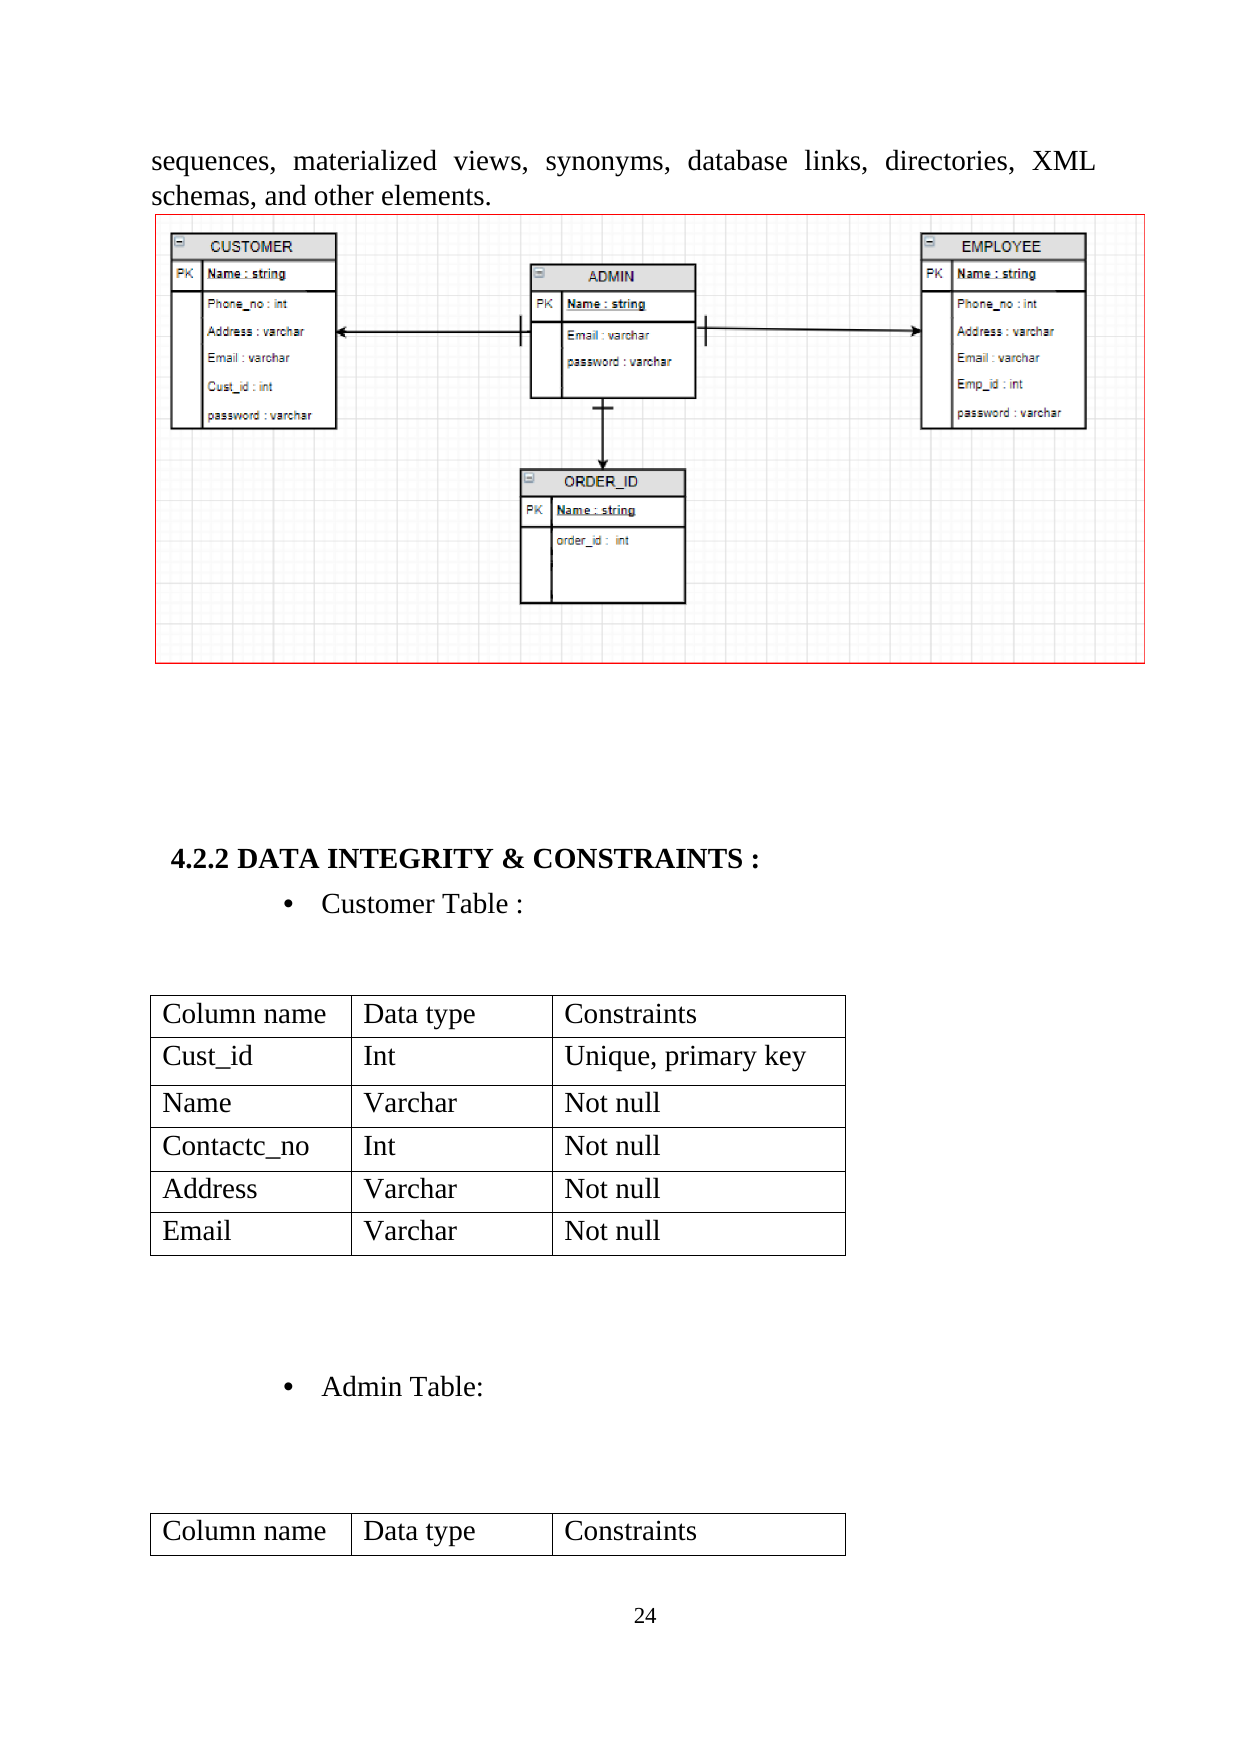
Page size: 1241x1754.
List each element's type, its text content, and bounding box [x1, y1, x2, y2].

table_cell Varchar [352, 1213, 552, 1254]
table_header Constraints [553, 996, 845, 1037]
table_header Data type [352, 996, 552, 1037]
table_cell Varchar [352, 1172, 552, 1212]
table_header Column name [151, 1514, 351, 1554]
table_cell Not null [553, 1172, 845, 1212]
list Admin Table: [283, 1369, 1176, 1403]
table_cell Name [151, 1086, 351, 1127]
table_header Column name [151, 996, 351, 1037]
table_cell Address [151, 1172, 351, 1212]
table_header Data type [352, 1514, 552, 1554]
picture [155, 213, 1145, 664]
table_cell Varchar [352, 1086, 552, 1127]
table_header Constraints [553, 1514, 845, 1554]
table_cell Cust_id [151, 1038, 351, 1084]
table_cell Int [352, 1128, 552, 1171]
table_cell Unique, primary key [553, 1038, 845, 1084]
table_cell Email [151, 1213, 351, 1254]
list Customer Table : [283, 886, 1176, 920]
subtitle 4.2.2 DATA INTEGRITY & CONSTRAINTS : [171, 841, 1178, 874]
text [151, 143, 1096, 211]
table_cell Not null [553, 1128, 845, 1171]
table_cell Contactc_no [151, 1128, 351, 1171]
table_cell Not null [553, 1086, 845, 1127]
table_cell Not null [553, 1213, 845, 1254]
table_cell Int [352, 1038, 552, 1084]
